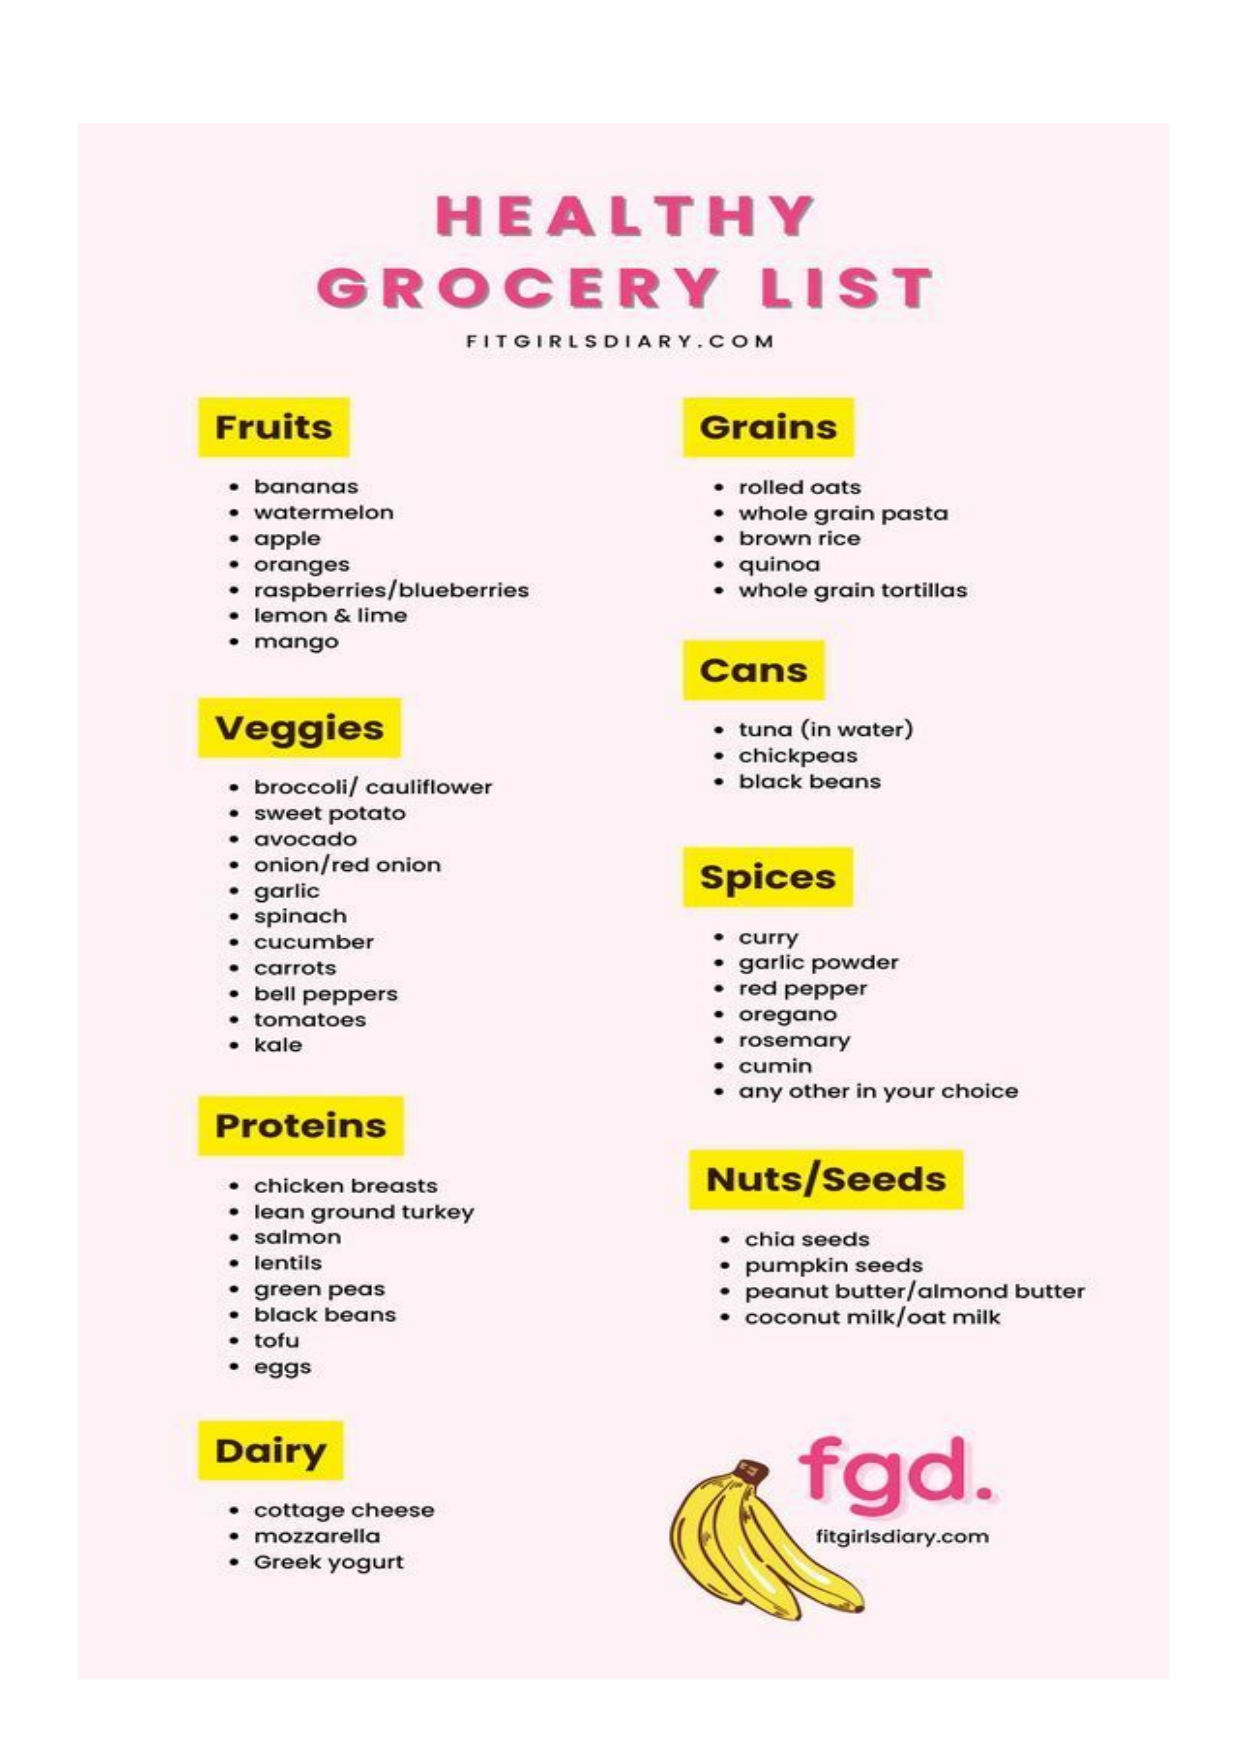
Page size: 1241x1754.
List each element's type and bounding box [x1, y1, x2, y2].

picture [78, 123, 1169, 1679]
